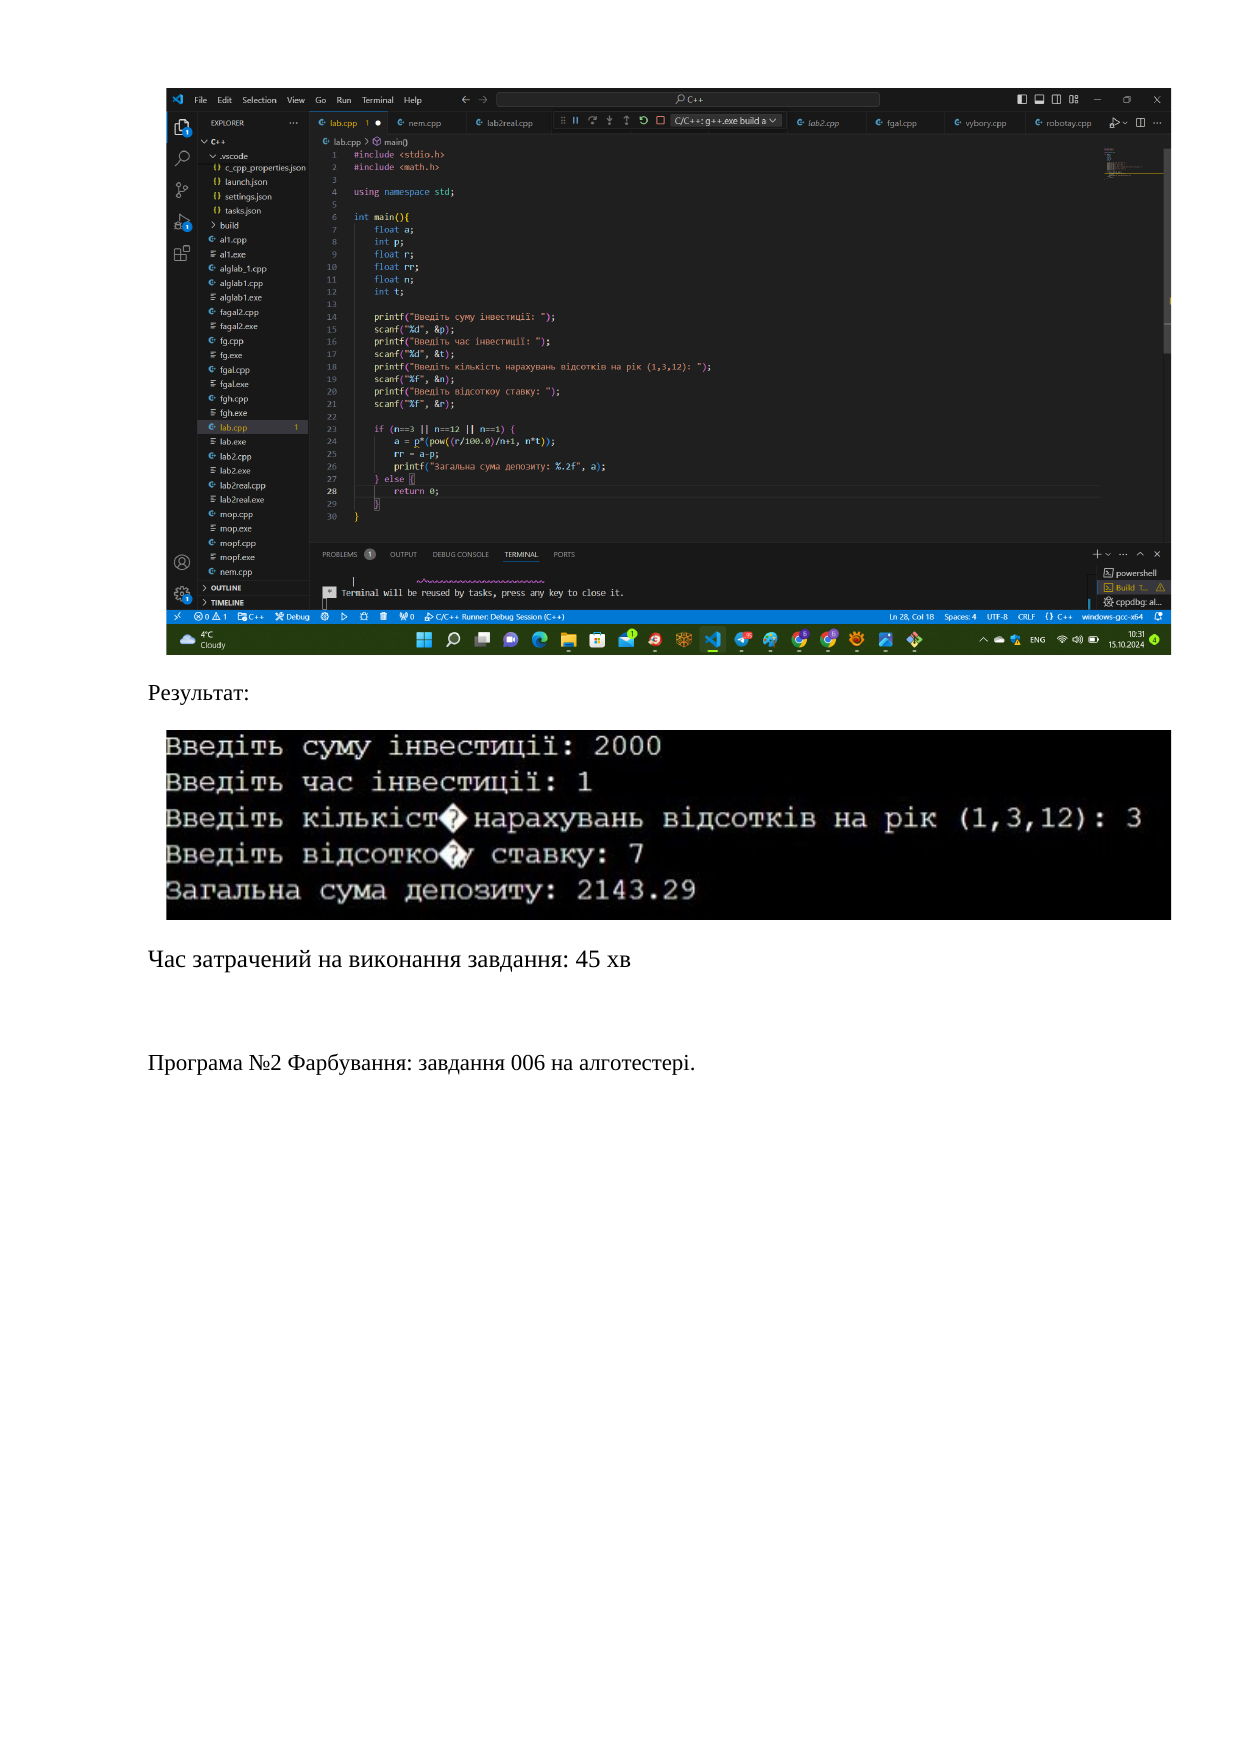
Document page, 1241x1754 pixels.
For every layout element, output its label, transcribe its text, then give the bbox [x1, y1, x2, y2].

text Результат: [148, 679, 1152, 706]
text Час затрачений на виконання завдання: 45 хв [148, 944, 1152, 973]
text Програма №2 Фарбування: завдання 006 на алготестері. [148, 1049, 1152, 1076]
